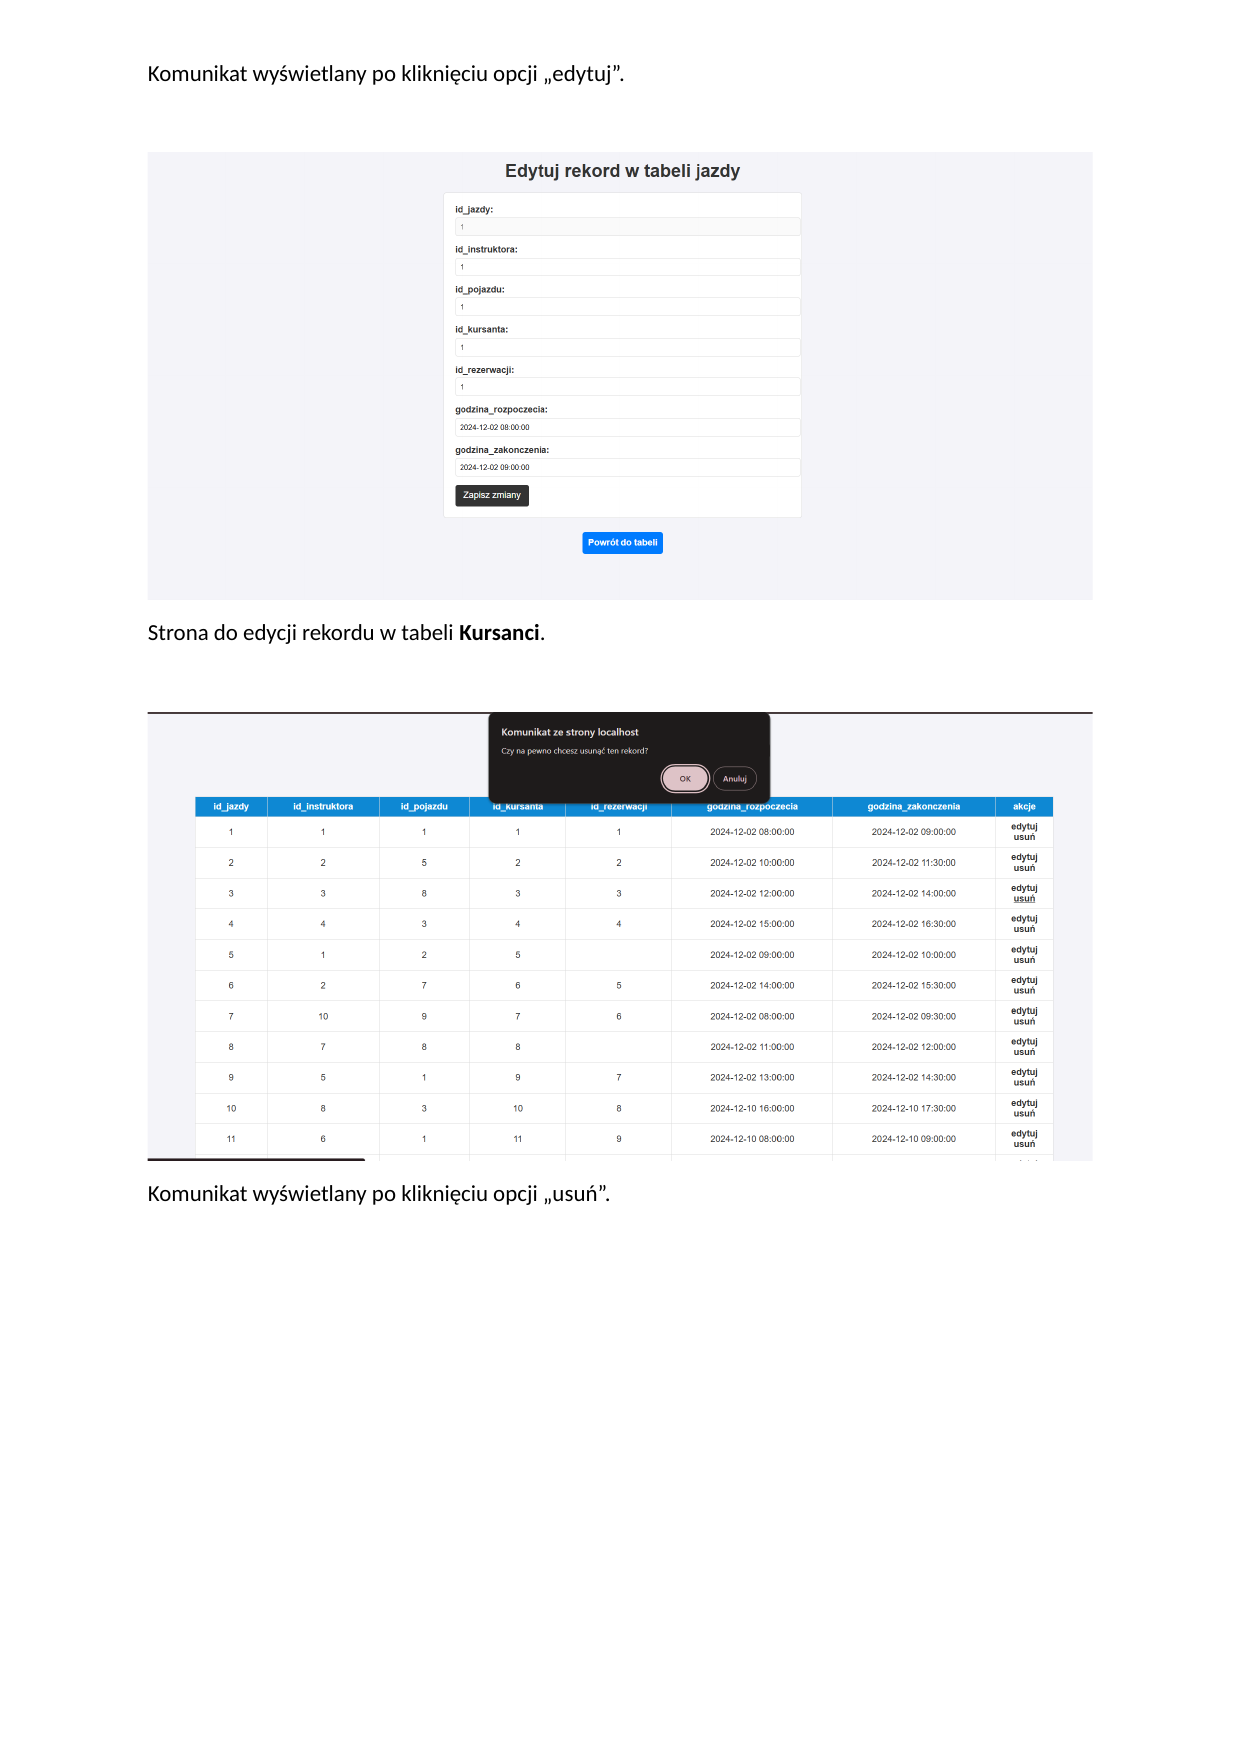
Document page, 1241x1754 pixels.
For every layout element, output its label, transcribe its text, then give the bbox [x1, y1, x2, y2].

text Strona do edycji rekordu w tabeli Kursanci. [148, 618, 1093, 646]
picture [147, 712, 1093, 1161]
text Komunikat wyświetlany po kliknięciu opcji „edytuj”. [148, 59, 1093, 87]
text Komunikat wyświetlany po kliknięciu opcji „usuń”. [148, 1179, 1093, 1208]
picture [147, 152, 1093, 600]
